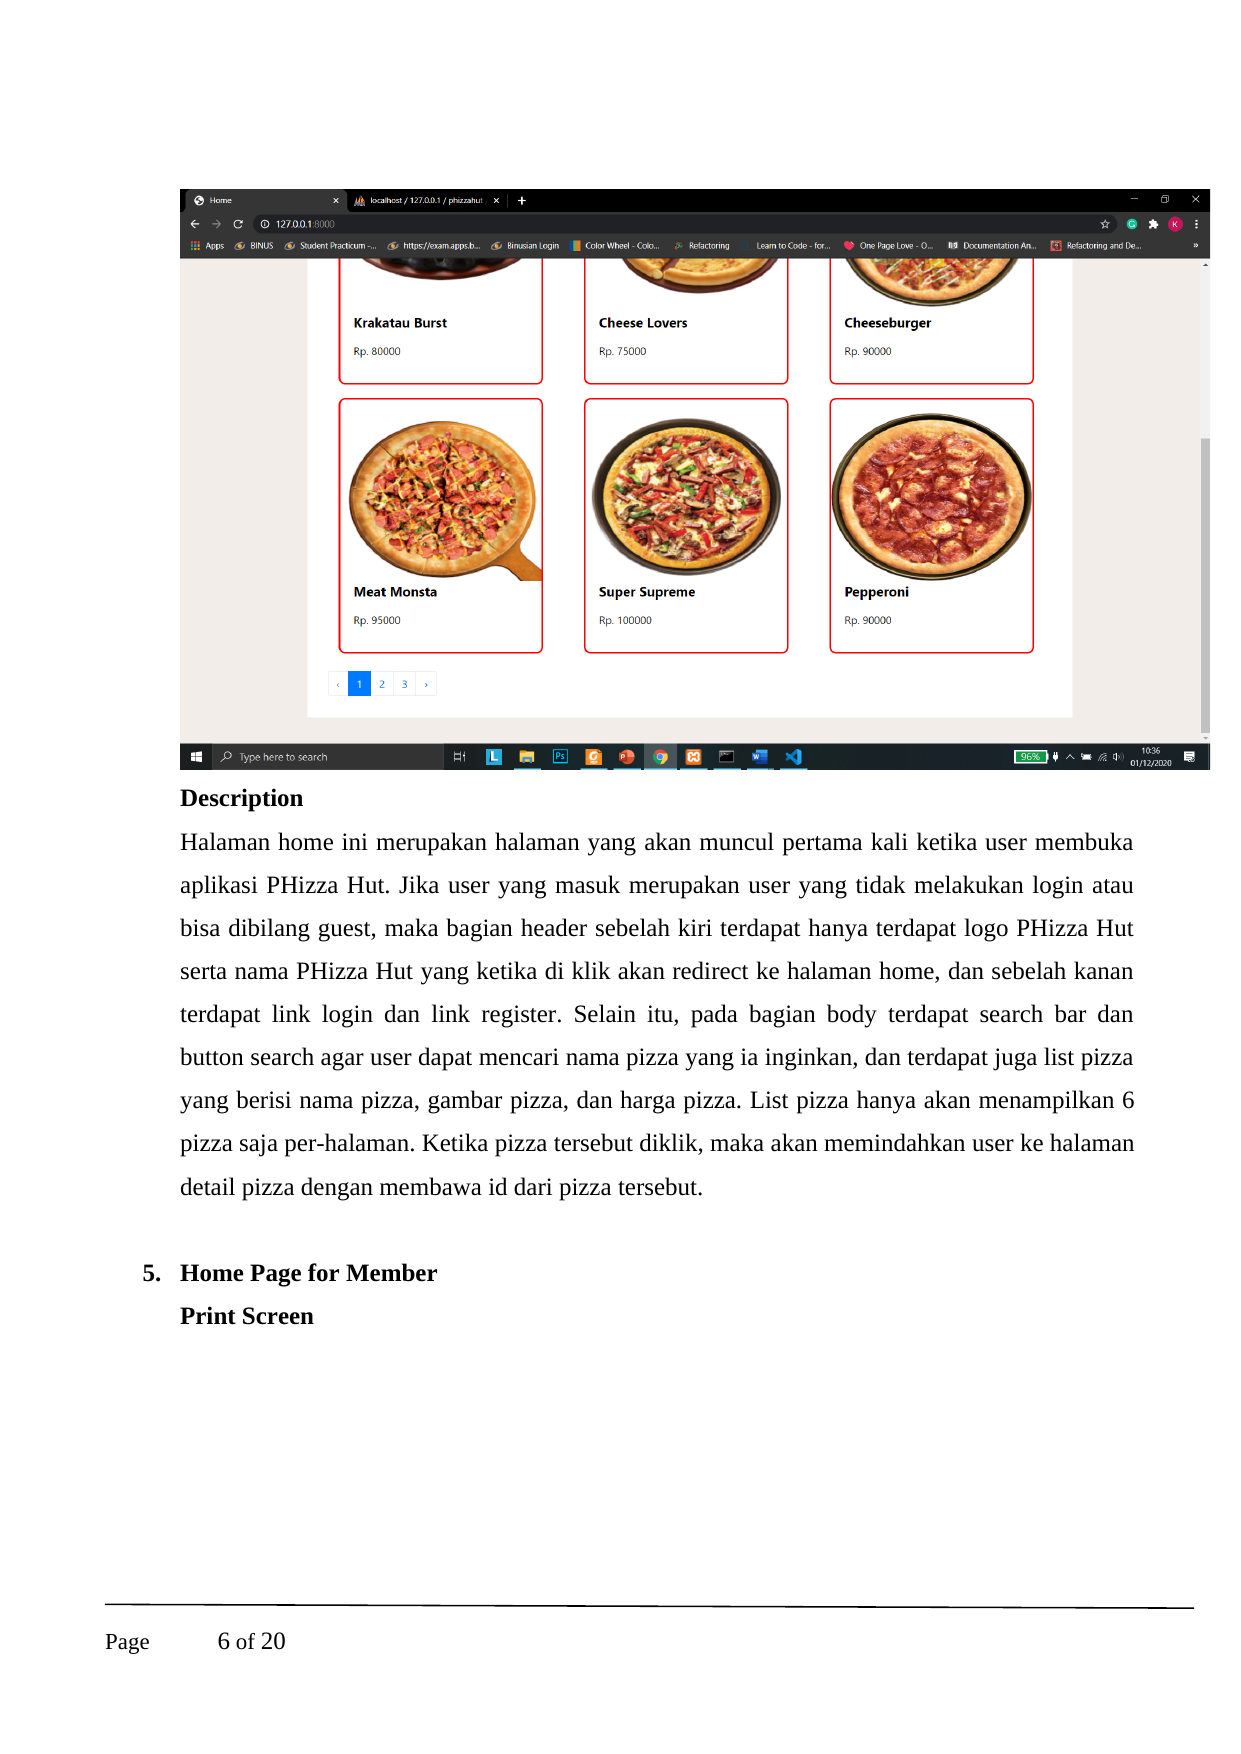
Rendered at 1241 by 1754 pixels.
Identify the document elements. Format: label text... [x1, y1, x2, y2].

text Description [180, 770, 1135, 812]
list Home Page for Member [142, 1258, 1135, 1287]
text Print Screen [180, 1301, 1135, 1330]
text Halaman home ini merupakan halaman yang akan muncul pertama kali ketika user membuka aplikasi PHizza Hut. Jika user yang masuk merupakan user yang tidak melakukan login atau bisa dibilang guest, maka bagian header sebelah kiri terdapat hanya terdapat logo PHizza Hut serta nama PHizza Hut yang ketika di klik akan redirect ke halaman home, dan sebelah kanan terdapat link login dan link register. Selain itu, pada bagian body terdapat search bar dan button search agar user dapat mencari nama pizza yang ia inginkan, dan terdapat juga list pizza yang berisi nama pizza, gambar pizza, dan harga pizza. List pizza hanya akan menampilkan 6 pizza saja per-halaman. Ketika pizza tersebut diklik, maka akan memindahkan user ke halaman detail pizza dengan membawa id dari pizza tersebut. [180, 827, 1135, 1200]
picture [180, 189, 1211, 770]
